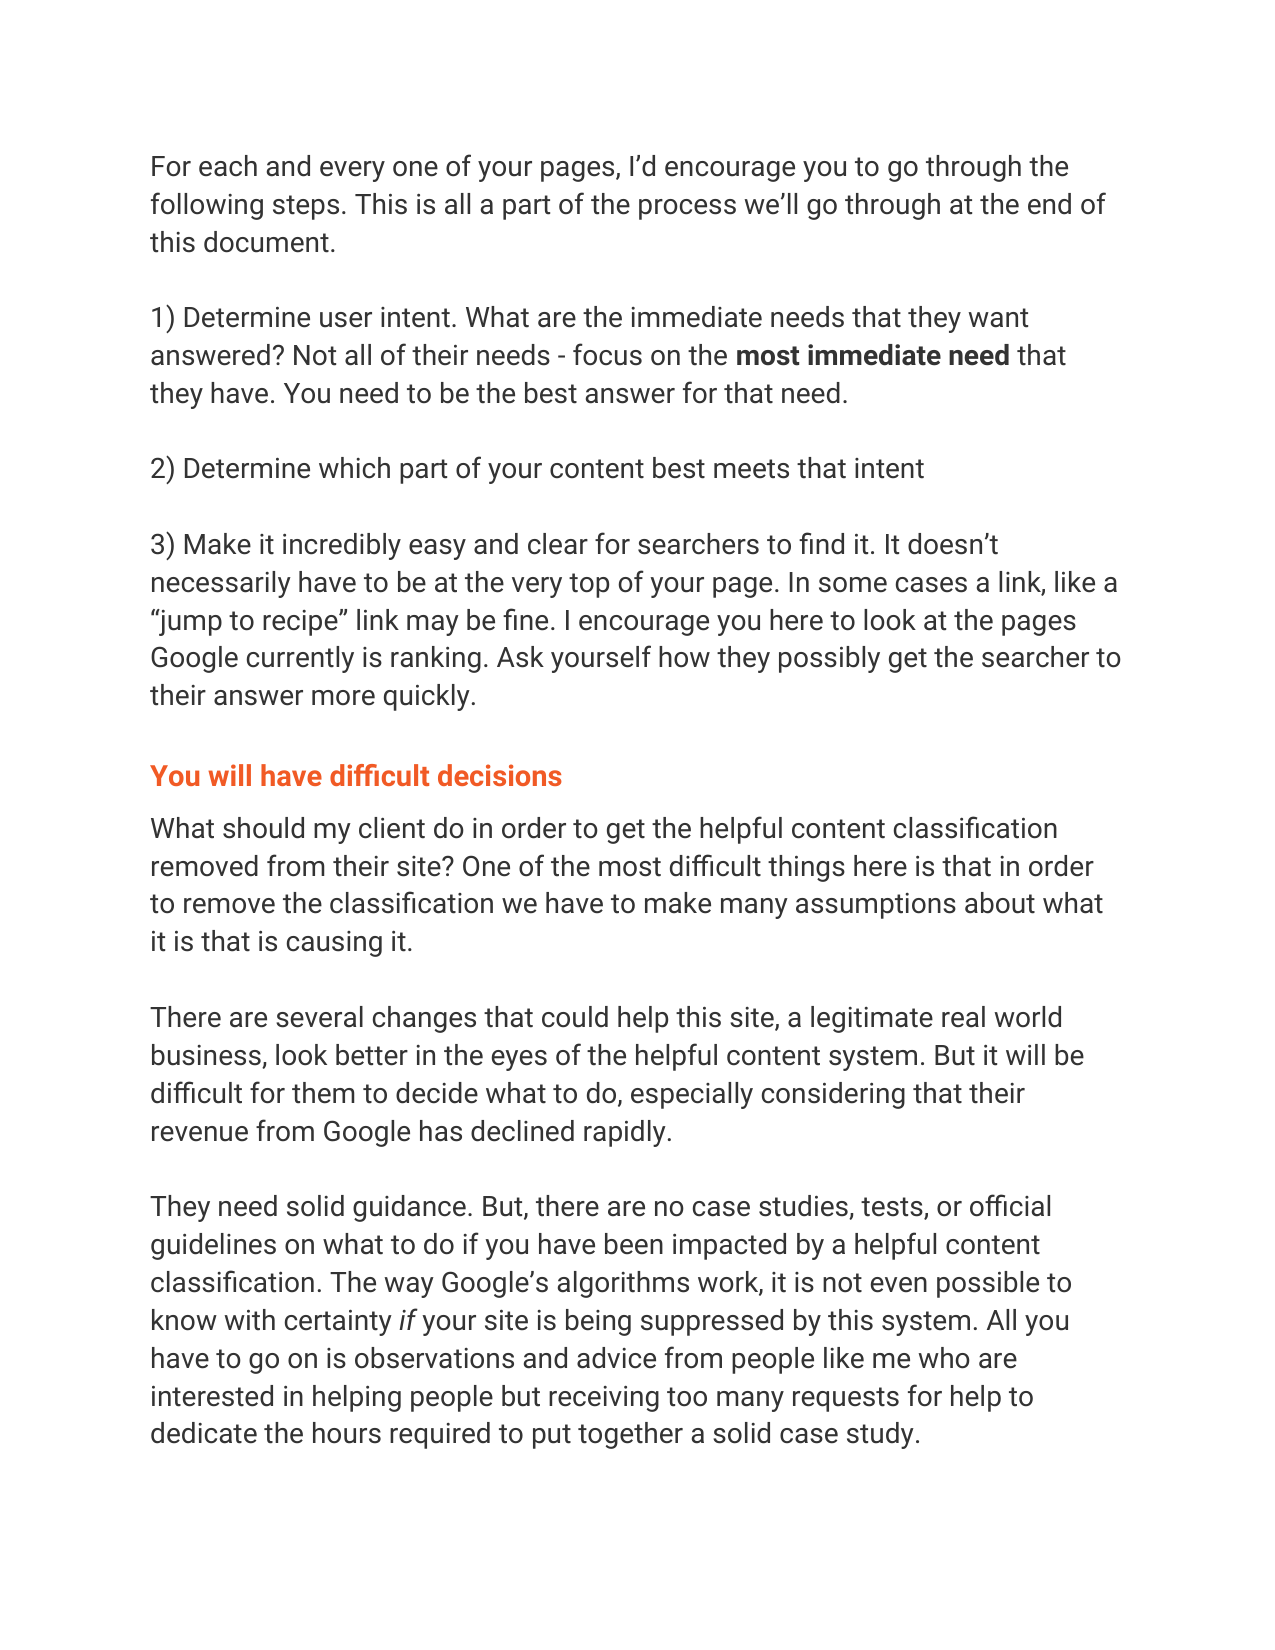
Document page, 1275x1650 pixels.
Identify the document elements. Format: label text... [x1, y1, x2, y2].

text There are several changes that could help this site, a legitimate real world business, look better in the eyes of the helpful content system. But it will be difficult for them to decide what to do, especially considering that their revenue from Google has declined rapidly. [150, 1001, 1125, 1148]
text They need solid guidance. But, there are no case studies, tests, or official guidelines on what to do if you have been impacted by a helpful content classification. The way Google’s algorithms work, it is not even possible to know with certainty if your site is being suppressed by this system. All you have to go on is observations and advice from people like me who are interested in helping people but receiving too many requests for help to dedicate the hours required to put together a solid case study. [150, 1190, 1125, 1451]
text 1) Determine user intent. What are the immediate needs that they want answered? Not all of their needs - focus on the most immediate need that they have. You need to be the best answer for that need. [150, 301, 1125, 410]
text For each and every one of your pages, I’d encourage you to go through the following steps. This is all a part of the process we’ll go through at the end of this document. [150, 150, 1125, 259]
text 3) Make it incredibly easy and clear for searchers to find it. It doesn’t necessarily have to be at the very top of your page. In some cases a link, like a “jump to recipe” link may be fine. I encourage you here to look at the pages Google currently is ranking. Ask yourself how they possibly get the searcher to their answer more quickly. [150, 528, 1125, 713]
subtitle You will have difficult decisions [150, 759, 1125, 793]
text 2) Determine which part of your content best meets that intent [150, 452, 1125, 486]
text What should my client do in order to get the helpful content classification removed from their site? One of the most difficult things here is that in order to remove the classification we have to make many assumptions about what it is that is causing it. [150, 812, 1125, 959]
